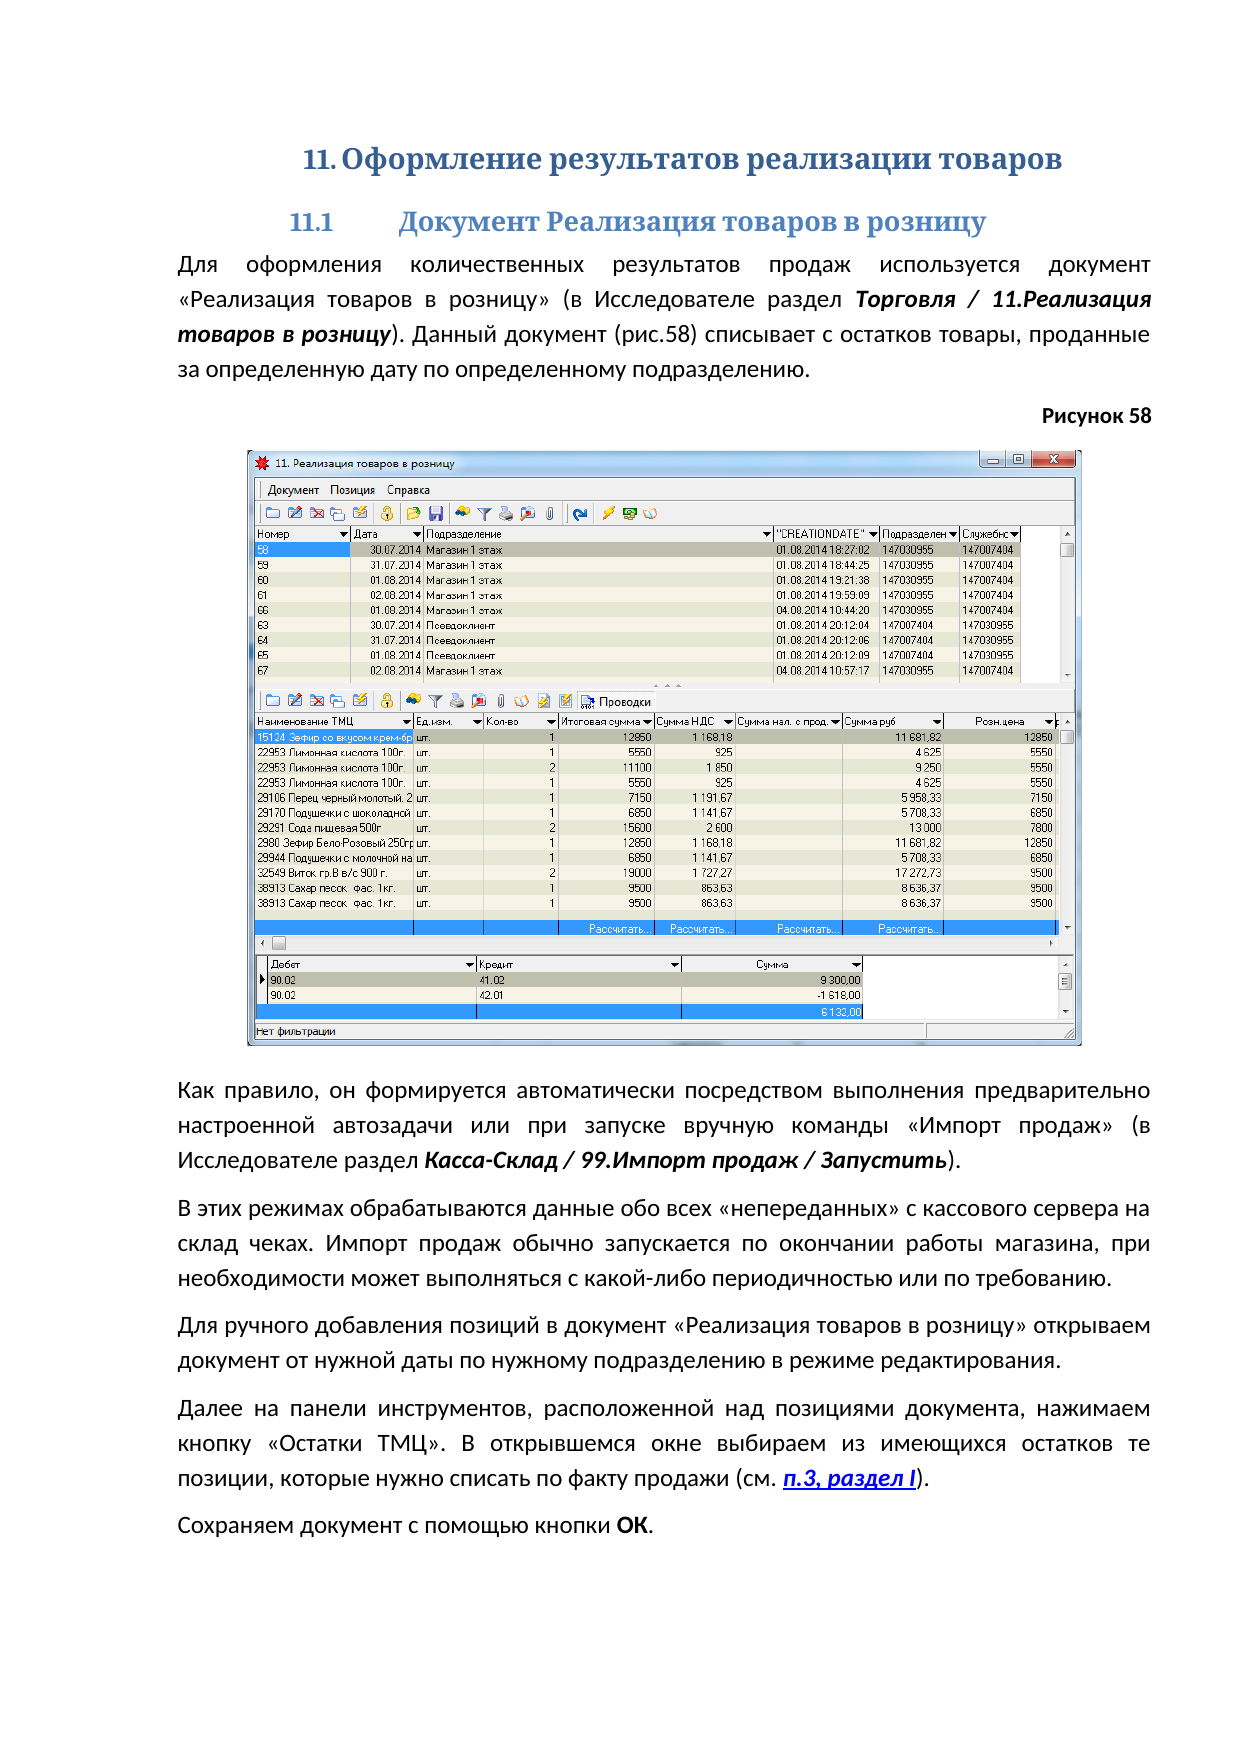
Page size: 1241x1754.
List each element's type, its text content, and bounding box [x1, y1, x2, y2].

text Рисунок 58 [177, 401, 1152, 429]
text Далее на панели инструментов, расположенной над позициями документа, нажимаем кнопку «Остатки ТМЦ». В открывшемся окне выбираем из имеющихся остатков те позиции, которые нужно списать по факту продажи (см. п.3, раздел I). [177, 1392, 1152, 1492]
picture [247, 450, 1082, 1046]
text В этих режимах обрабатываются данные обо всех «непереданных» с кассового сервера на склад чеках. Импорт продаж обычно запускается по окончании работы магазина, при необходимости может выполняться с какой-либо периодичностью или по требованию. [177, 1192, 1152, 1292]
text Как правило, он формируется автоматически посредством выполнения предварительно настроенной автозадачи или при запуске вручную команды «Импорт продаж» (в Исследователе раздел Касса-Склад / 99.Импорт продаж / Запустить). [177, 1074, 1152, 1175]
text Для ручного добавления позиций в документ «Реализация товаров в розницу» открываем документ от нужной даты по нужному подразделению в режиме редактирования. [177, 1309, 1152, 1375]
subtitle Оформление результатов реализации товаров [215, 143, 1152, 177]
subtitle Документ Реализация товаров в розницу [290, 207, 1152, 238]
text Сохраняем документ с помощью кнопки ОК. [177, 1509, 1152, 1540]
text Для оформления количественных результатов продаж используется документ «Реализация товаров в розницу» (в Исследователе раздел Торговля / 11.Реализация товаров в розницу). Данный документ (рис.58) списывает с остатков товары, проданные за определенную дату по определенному подразделению. [177, 249, 1152, 384]
